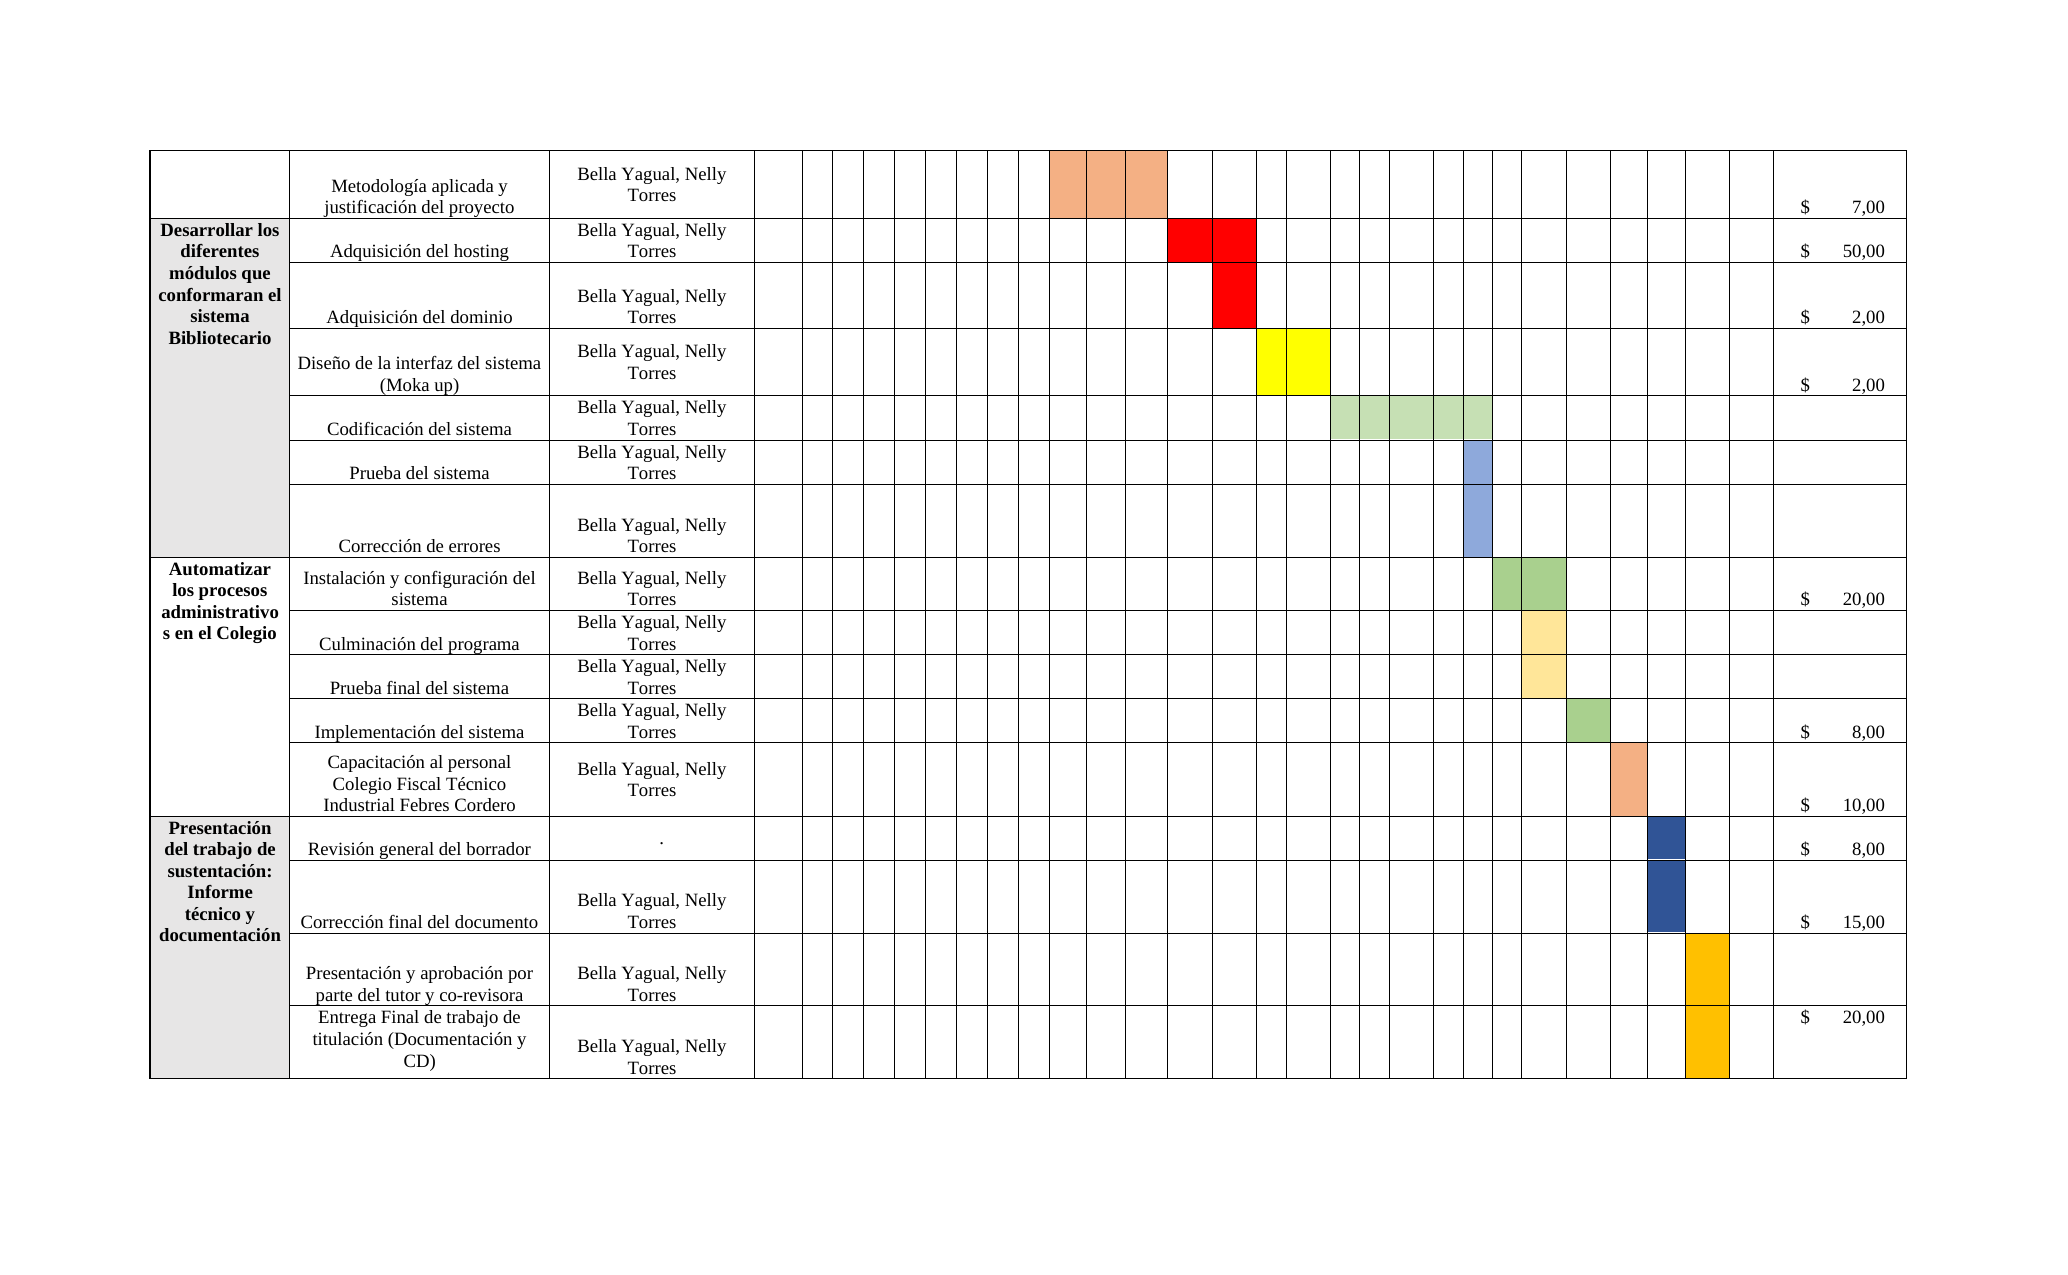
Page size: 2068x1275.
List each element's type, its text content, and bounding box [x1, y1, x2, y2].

table_cell [1730, 743, 1773, 816]
table_cell [1464, 151, 1492, 218]
table_cell [1019, 396, 1049, 439]
table_cell [1287, 655, 1330, 698]
table_cell [1493, 151, 1521, 218]
table_cell [755, 655, 802, 698]
table_cell [1050, 743, 1086, 816]
table_cell Bella Yagual, Nelly Torres [550, 743, 754, 816]
table_cell Bella Yagual, Nelly Torres [550, 263, 754, 328]
table_cell [1648, 861, 1685, 932]
table_cell $ 50,00 [1774, 219, 1906, 262]
table_cell [803, 396, 832, 439]
table_cell [1730, 485, 1773, 557]
table_cell [755, 396, 802, 439]
table_cell [803, 151, 832, 218]
table_cell [1287, 329, 1330, 395]
table_cell [1257, 485, 1286, 557]
table_cell [1257, 934, 1286, 1005]
table_cell [1087, 558, 1125, 610]
table_cell [864, 396, 894, 439]
table_cell Bella Yagual, Nelly Torres [550, 558, 754, 610]
table_cell [1087, 151, 1125, 218]
table_cell [803, 558, 832, 610]
table_cell [864, 699, 894, 742]
table_cell [1287, 396, 1330, 439]
table_cell [1331, 611, 1359, 654]
table_cell [1360, 743, 1389, 816]
table_cell [1213, 558, 1256, 610]
table_cell [755, 1006, 802, 1078]
table_cell [1567, 263, 1610, 328]
table_cell [1611, 485, 1647, 557]
table_cell [803, 485, 832, 557]
table_cell [1257, 263, 1286, 328]
table_cell [1360, 151, 1389, 218]
table_cell [803, 219, 832, 262]
table_cell [1360, 441, 1389, 484]
table_cell [1648, 743, 1685, 816]
table_cell [1648, 1006, 1685, 1078]
table_cell Culminación del programa [290, 611, 549, 654]
table_cell [1287, 485, 1330, 557]
table_cell [1331, 934, 1359, 1005]
table_cell [1390, 655, 1433, 698]
table_cell [1019, 655, 1049, 698]
table_cell [1464, 934, 1492, 1005]
table_cell [1567, 396, 1610, 439]
table_cell [1087, 611, 1125, 654]
table_cell [957, 699, 987, 742]
table_cell [1360, 329, 1389, 395]
table_cell [1257, 611, 1286, 654]
table_cell Entrega Final de trabajo de titulación (Documentación y CD) [290, 1006, 549, 1078]
table_cell [1434, 329, 1463, 395]
table_cell [1648, 329, 1685, 395]
table_cell [988, 151, 1018, 218]
table_cell $ 20,00 [1774, 1006, 1906, 1078]
table_cell [988, 655, 1018, 698]
table_cell [1522, 817, 1566, 859]
table_cell [1390, 699, 1433, 742]
table_cell [864, 151, 894, 218]
table_cell [957, 151, 987, 218]
table_cell [988, 485, 1018, 557]
table_cell [1390, 151, 1433, 218]
table_cell [988, 558, 1018, 610]
table_cell [1648, 441, 1685, 484]
table_cell [833, 329, 863, 395]
table_cell [1126, 699, 1167, 742]
table_cell [1050, 263, 1086, 328]
table_cell [1567, 655, 1610, 698]
table_cell [895, 263, 925, 328]
table_cell [1331, 558, 1359, 610]
table_cell [1019, 1006, 1049, 1078]
table_cell [957, 861, 987, 932]
table_cell [803, 934, 832, 1005]
table_cell [864, 611, 894, 654]
table_cell [1213, 934, 1256, 1005]
table_cell [1648, 655, 1685, 698]
table_cell [1257, 396, 1286, 439]
table_cell [1493, 329, 1521, 395]
table_cell [926, 485, 956, 557]
table_cell [1360, 263, 1389, 328]
table_cell [1567, 817, 1610, 859]
table_cell [1493, 861, 1521, 932]
table_cell [1686, 817, 1729, 859]
table_cell [1464, 1006, 1492, 1078]
table_cell [1567, 743, 1610, 816]
table_cell [895, 611, 925, 654]
table_cell [1730, 861, 1773, 932]
table_cell [1493, 263, 1521, 328]
table_cell $ 7,00 [1774, 151, 1906, 218]
table_cell [895, 861, 925, 932]
table_cell [833, 743, 863, 816]
table_cell [926, 817, 956, 859]
table_cell Desarrollar los diferentes módulos que conformaran el sistema Bibliotecario [151, 219, 289, 557]
table_cell [1611, 219, 1647, 262]
table_cell [1331, 699, 1359, 742]
table_cell [1686, 329, 1729, 395]
table_cell [803, 699, 832, 742]
table_cell [1213, 151, 1256, 218]
table_cell [1464, 219, 1492, 262]
table_cell [895, 655, 925, 698]
table_cell [1522, 934, 1566, 1005]
table_cell [803, 861, 832, 932]
table_cell [1050, 558, 1086, 610]
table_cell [550, 151, 754, 218]
table_cell Bella Yagual, Nelly Torres [550, 699, 754, 742]
table_cell [926, 396, 956, 439]
table_cell [1567, 1006, 1610, 1078]
table_cell [864, 934, 894, 1005]
table_cell [1331, 655, 1359, 698]
table_cell [1686, 934, 1729, 1005]
table_cell [895, 743, 925, 816]
table_cell [1648, 611, 1685, 654]
table_cell [1087, 329, 1125, 395]
table_cell [1611, 396, 1647, 439]
table_cell [1360, 219, 1389, 262]
table_cell [1257, 743, 1286, 816]
table_cell [1257, 861, 1286, 932]
table_cell [895, 558, 925, 610]
table_cell [1213, 699, 1256, 742]
table_cell [803, 655, 832, 698]
table_cell Implementación del sistema [290, 699, 549, 742]
table_cell [926, 329, 956, 395]
table_cell [926, 934, 956, 1005]
table_cell Bella Yagual, Nelly Torres [550, 861, 754, 932]
table_cell Prueba final del sistema [290, 655, 549, 698]
table_cell [1287, 558, 1330, 610]
table_cell Prueba del sistema [290, 441, 549, 484]
table_cell [1434, 934, 1463, 1005]
table_cell [1648, 396, 1685, 439]
table_cell [1390, 611, 1433, 654]
table_cell [1774, 396, 1906, 439]
table_cell [1287, 219, 1330, 262]
table_cell [1493, 817, 1521, 859]
table_cell $ 8,00 [1774, 817, 1906, 859]
table_cell [803, 1006, 832, 1078]
table_cell [1730, 219, 1773, 262]
table_cell [1331, 441, 1359, 484]
table_cell [1213, 329, 1256, 395]
table_cell [1087, 655, 1125, 698]
table_cell [1390, 396, 1433, 439]
table_cell [1331, 263, 1359, 328]
table_cell [957, 329, 987, 395]
table_cell [1390, 861, 1433, 932]
table_cell Presentación y aprobación por parte del tutor y co-revisora [290, 934, 549, 1005]
table_cell [1464, 655, 1492, 698]
table_cell [1434, 151, 1463, 218]
table_cell [926, 151, 956, 218]
table_cell Bella Yagual, Nelly Torres [550, 441, 754, 484]
table_cell [755, 441, 802, 484]
table_cell [1019, 441, 1049, 484]
table_cell Presentación del trabajo de sustentación: Informe técnico y documentación [151, 817, 289, 1078]
table_cell [1611, 329, 1647, 395]
table_cell Corrección final del documento [290, 861, 549, 932]
table_cell Automatizar los procesos administrativos en el Colegio [151, 558, 289, 816]
table_cell [1087, 219, 1125, 262]
table_cell [1360, 934, 1389, 1005]
table_cell [1648, 934, 1685, 1005]
table_cell [1019, 934, 1049, 1005]
table_cell [1434, 396, 1463, 439]
table_cell [1464, 861, 1492, 932]
table_cell [926, 1006, 956, 1078]
table_cell [1464, 743, 1492, 816]
table_cell $ 2,00 [1774, 263, 1906, 328]
table_cell [755, 743, 802, 816]
table_cell [1567, 151, 1610, 218]
table_cell [957, 611, 987, 654]
table_cell [1287, 151, 1330, 218]
table_cell [895, 934, 925, 1005]
table_cell [1168, 151, 1212, 218]
table_cell [833, 1006, 863, 1078]
table_cell [1390, 558, 1433, 610]
table_cell [1686, 441, 1729, 484]
table_cell [1126, 558, 1167, 610]
table_cell [1019, 861, 1049, 932]
table_cell [1019, 611, 1049, 654]
table_cell [1331, 743, 1359, 816]
table_cell [1493, 558, 1521, 610]
table_cell $ 8,00 [1774, 699, 1906, 742]
table_cell [1434, 485, 1463, 557]
table_cell [1168, 219, 1212, 262]
table_cell Revisión general del borrador [290, 817, 549, 859]
table_cell [1050, 817, 1086, 859]
table_cell [988, 699, 1018, 742]
table_cell [1493, 441, 1521, 484]
table_cell [1390, 934, 1433, 1005]
table_cell [1567, 558, 1610, 610]
table_cell [1257, 329, 1286, 395]
table_cell Bella Yagual, Nelly Torres [550, 396, 754, 439]
table_cell [1257, 817, 1286, 859]
table_cell [1331, 219, 1359, 262]
table_cell [1360, 611, 1389, 654]
table_cell [957, 441, 987, 484]
table_cell [1390, 485, 1433, 557]
table_cell [1257, 558, 1286, 610]
table_cell [1168, 743, 1212, 816]
table_cell [1050, 219, 1086, 262]
table_cell [1464, 611, 1492, 654]
table_cell [1493, 934, 1521, 1005]
table_cell [1464, 558, 1492, 610]
table_cell [1213, 611, 1256, 654]
table_cell [803, 743, 832, 816]
table_cell [864, 441, 894, 484]
table_cell [988, 1006, 1018, 1078]
table_cell [1126, 611, 1167, 654]
table_cell [1050, 485, 1086, 557]
table_cell [833, 655, 863, 698]
table_cell [926, 441, 956, 484]
table_cell [1522, 1006, 1566, 1078]
table_cell [1434, 263, 1463, 328]
table_cell [833, 441, 863, 484]
table_cell [1050, 611, 1086, 654]
table_cell $ 20,00 [1774, 558, 1906, 610]
table_cell [957, 655, 987, 698]
table_cell [803, 263, 832, 328]
table_cell [1686, 558, 1729, 610]
table_cell [1019, 558, 1049, 610]
table_cell [1087, 441, 1125, 484]
table_cell [833, 934, 863, 1005]
table_cell [1567, 611, 1610, 654]
table_cell [1464, 263, 1492, 328]
table_cell [1126, 396, 1167, 439]
table_cell [864, 219, 894, 262]
table_cell [864, 817, 894, 859]
table_cell [1522, 743, 1566, 816]
table_cell [1360, 396, 1389, 439]
table_cell Bella Yagual, Nelly Torres [550, 329, 754, 395]
table_cell [1730, 611, 1773, 654]
table_cell [957, 817, 987, 859]
table_cell [1050, 329, 1086, 395]
table_cell [1360, 861, 1389, 932]
table_cell [1522, 558, 1566, 610]
table_cell [1331, 151, 1359, 218]
table_cell [1686, 485, 1729, 557]
table_cell [957, 934, 987, 1005]
table_cell [957, 219, 987, 262]
table_cell [1611, 263, 1647, 328]
table_cell [1774, 934, 1906, 1005]
table_cell [1331, 396, 1359, 439]
table_cell [1168, 263, 1212, 328]
table_cell [988, 934, 1018, 1005]
table_cell [1019, 743, 1049, 816]
table_cell [1168, 611, 1212, 654]
table_cell [755, 611, 802, 654]
table_cell [1686, 263, 1729, 328]
table_cell [1257, 151, 1286, 218]
table_cell [1648, 817, 1685, 859]
table_cell [1730, 817, 1773, 859]
table_cell [1522, 151, 1566, 218]
table_cell [1360, 655, 1389, 698]
table_cell [1019, 151, 1049, 218]
table_cell [957, 396, 987, 439]
table_cell [1390, 329, 1433, 395]
table_cell [833, 263, 863, 328]
table_cell [1567, 485, 1610, 557]
table_cell [1730, 441, 1773, 484]
table_cell [1464, 329, 1492, 395]
table_cell [1331, 1006, 1359, 1078]
table_cell [1126, 1006, 1167, 1078]
table_cell [755, 151, 802, 218]
table_cell Instalación y configuración del sistema [290, 558, 549, 610]
table_cell [1567, 441, 1610, 484]
table_cell Capacitación al personal Colegio Fiscal Técnico Industrial Febres Cordero [290, 743, 549, 816]
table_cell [550, 1006, 754, 1078]
table_cell [803, 611, 832, 654]
table_cell [926, 558, 956, 610]
table_cell [926, 655, 956, 698]
table_cell [1730, 558, 1773, 610]
table_cell [1126, 219, 1167, 262]
table_cell [1126, 485, 1167, 557]
table_cell [1493, 611, 1521, 654]
table_cell [1050, 151, 1086, 218]
table_cell [1087, 485, 1125, 557]
table_cell [1522, 861, 1566, 932]
table_cell [1648, 263, 1685, 328]
table_cell Bella Yagual, Nelly Torres [550, 655, 754, 698]
table_cell [1434, 699, 1463, 742]
table_cell [988, 611, 1018, 654]
table_cell [1774, 441, 1906, 484]
table_cell [1360, 699, 1389, 742]
table_cell [833, 151, 863, 218]
table_cell [864, 1006, 894, 1078]
table_cell [1434, 861, 1463, 932]
table_cell [1522, 611, 1566, 654]
table_cell [926, 743, 956, 816]
table_cell . [569, 817, 754, 859]
table_cell [833, 699, 863, 742]
table_cell [895, 441, 925, 484]
table_cell [1168, 934, 1212, 1005]
table_cell [1522, 219, 1566, 262]
table_cell [1019, 817, 1049, 859]
table_cell [1611, 558, 1647, 610]
table_cell [864, 861, 894, 932]
table_cell [755, 861, 802, 932]
table_cell [1730, 396, 1773, 439]
table_cell [1168, 329, 1212, 395]
table_cell [1126, 934, 1167, 1005]
table_cell [957, 558, 987, 610]
table_cell [895, 219, 925, 262]
table_cell [1390, 1006, 1433, 1078]
table_cell [957, 485, 987, 557]
table_cell [1611, 151, 1647, 218]
table_cell [1611, 699, 1647, 742]
table_cell [1611, 655, 1647, 698]
table_cell [1087, 743, 1125, 816]
table_cell [895, 151, 925, 218]
table_cell [755, 558, 802, 610]
table_cell [1434, 817, 1463, 859]
table_cell [1360, 1006, 1389, 1078]
table_cell [957, 263, 987, 328]
table_cell [1050, 861, 1086, 932]
table_cell [1087, 396, 1125, 439]
table_cell [895, 329, 925, 395]
table_cell [1360, 485, 1389, 557]
table_cell [1730, 1006, 1773, 1078]
table_cell [1774, 611, 1906, 654]
table_cell [1126, 817, 1167, 859]
table_cell [926, 861, 956, 932]
table_cell [1434, 441, 1463, 484]
table_cell [1493, 219, 1521, 262]
table_cell [1087, 934, 1125, 1005]
table_cell [1730, 934, 1773, 1005]
table_cell [755, 219, 802, 262]
table_cell [1611, 743, 1647, 816]
table_cell [1287, 1006, 1330, 1078]
table_cell [833, 485, 863, 557]
table_cell [1019, 219, 1049, 262]
table_cell [1331, 485, 1359, 557]
table_cell Corrección de errores [290, 485, 549, 557]
table_cell [833, 861, 863, 932]
table_cell [1213, 817, 1256, 859]
table_cell [1019, 485, 1049, 557]
table_cell [1126, 655, 1167, 698]
table_cell [1168, 861, 1212, 932]
table_cell [1493, 485, 1521, 557]
table_cell [1611, 611, 1647, 654]
table_cell [1464, 396, 1492, 439]
table_cell [755, 329, 802, 395]
table_cell [1257, 699, 1286, 742]
table_cell [1287, 934, 1330, 1005]
table_cell [1257, 219, 1286, 262]
table_cell [864, 655, 894, 698]
table_cell [1168, 655, 1212, 698]
table_cell [1019, 699, 1049, 742]
table_cell $ 15,00 [1774, 861, 1906, 932]
table_cell [755, 263, 802, 328]
table_cell [1493, 743, 1521, 816]
table_cell [1730, 263, 1773, 328]
table_cell [1331, 861, 1359, 932]
table_cell Bella Yagual, Nelly Torres [550, 611, 754, 654]
table_cell [1390, 219, 1433, 262]
table_cell [1493, 655, 1521, 698]
table_cell [1686, 611, 1729, 654]
table_cell [1213, 263, 1256, 328]
table_cell [803, 441, 832, 484]
table_cell [1168, 441, 1212, 484]
table_cell [1434, 655, 1463, 698]
table_cell [1686, 396, 1729, 439]
table_cell [895, 396, 925, 439]
table_cell [1050, 396, 1086, 439]
table_cell [1686, 699, 1729, 742]
table_cell [1611, 861, 1647, 932]
table_cell [864, 743, 894, 816]
table_cell [895, 699, 925, 742]
table_cell [1331, 329, 1359, 395]
table_cell [833, 817, 863, 859]
table_cell [1522, 699, 1566, 742]
table_cell [1611, 934, 1647, 1005]
table_cell [1213, 861, 1256, 932]
table_cell [988, 263, 1018, 328]
table_cell [1287, 263, 1330, 328]
table_cell [1126, 329, 1167, 395]
table_cell [864, 558, 894, 610]
table_cell [1390, 743, 1433, 816]
table_cell [1213, 485, 1256, 557]
table_cell [1522, 263, 1566, 328]
table_cell [1493, 1006, 1521, 1078]
table_cell Adquisición del dominio [290, 263, 549, 328]
table_cell [1360, 817, 1389, 859]
table_cell [1050, 699, 1086, 742]
table_cell [1126, 263, 1167, 328]
table_cell Bella Yagual, Nelly Torres [550, 934, 754, 1005]
table_cell [895, 485, 925, 557]
table_cell [803, 817, 832, 859]
table_cell [1213, 655, 1256, 698]
table_cell [864, 263, 894, 328]
table_cell [755, 699, 802, 742]
table_cell [988, 396, 1018, 439]
table_cell [1730, 329, 1773, 395]
table_cell [957, 1006, 987, 1078]
table_cell [1686, 743, 1729, 816]
table_cell [1567, 934, 1610, 1005]
table_cell [1611, 817, 1647, 859]
table_cell [1257, 441, 1286, 484]
table_cell [755, 817, 802, 859]
table_cell [1213, 396, 1256, 439]
table_cell [1087, 1006, 1125, 1078]
table_cell [833, 396, 863, 439]
table_cell Adquisición del hosting [290, 219, 549, 262]
table_cell [1168, 699, 1212, 742]
table_cell [1774, 485, 1906, 557]
table_cell [1522, 396, 1566, 439]
table_cell [755, 934, 802, 1005]
table_cell [1257, 1006, 1286, 1078]
table_cell [1050, 441, 1086, 484]
table_cell [1168, 485, 1212, 557]
table_cell [1360, 558, 1389, 610]
table_cell [755, 485, 802, 557]
table_cell [1774, 655, 1906, 698]
table_cell Codificación del sistema [290, 396, 549, 439]
table_cell [1522, 329, 1566, 395]
table_cell [1611, 1006, 1647, 1078]
table_cell [1522, 485, 1566, 557]
table_cell [1213, 441, 1256, 484]
table_cell [1168, 396, 1212, 439]
table_cell [988, 817, 1018, 859]
table_cell [1087, 817, 1125, 859]
table_cell [1730, 699, 1773, 742]
table_cell Metodología aplicada y justificación del proyecto [290, 151, 549, 218]
table_cell [864, 485, 894, 557]
table_cell [1686, 655, 1729, 698]
table_cell [988, 743, 1018, 816]
table_cell [957, 743, 987, 816]
table_cell [1050, 655, 1086, 698]
table_cell [1648, 219, 1685, 262]
table_cell [895, 817, 925, 859]
table_cell [988, 219, 1018, 262]
table_cell [1390, 817, 1433, 859]
table_cell [1567, 329, 1610, 395]
table_cell [1686, 861, 1729, 932]
table_cell Diseño de la interfaz del sistema (Moka up) [290, 329, 549, 395]
table_cell [988, 329, 1018, 395]
table_cell [1493, 396, 1521, 439]
table_cell [1686, 219, 1729, 262]
table_cell [1464, 699, 1492, 742]
table_cell [1168, 817, 1212, 859]
table_cell [1434, 743, 1463, 816]
table_cell [550, 817, 568, 859]
table_cell [1464, 441, 1492, 484]
table_cell [1434, 1006, 1463, 1078]
table_cell [1087, 699, 1125, 742]
table_cell [988, 441, 1018, 484]
table_cell [1287, 441, 1330, 484]
table_cell [1087, 861, 1125, 932]
table_cell [1087, 263, 1125, 328]
table_cell [1126, 151, 1167, 218]
table_cell [1213, 219, 1256, 262]
table_cell [1522, 441, 1566, 484]
table_cell [926, 263, 956, 328]
table_cell [803, 329, 832, 395]
table_cell [1434, 558, 1463, 610]
table_cell [1390, 263, 1433, 328]
table_cell [1019, 329, 1049, 395]
table_cell [1493, 699, 1521, 742]
table_cell [1287, 743, 1330, 816]
table_cell Bella Yagual, Nelly Torres [550, 485, 754, 557]
table_cell [1287, 699, 1330, 742]
table_cell [1213, 1006, 1256, 1078]
table_cell [1686, 151, 1729, 218]
table_cell [1686, 1006, 1729, 1078]
table_cell [895, 1006, 925, 1078]
table_cell [1019, 263, 1049, 328]
table_cell [1168, 558, 1212, 610]
table_cell $ 2,00 [1774, 329, 1906, 395]
table_cell [1257, 655, 1286, 698]
table_cell [1126, 861, 1167, 932]
table_cell [1287, 817, 1330, 859]
table_cell [1567, 861, 1610, 932]
table_cell [1611, 441, 1647, 484]
table_cell [1213, 743, 1256, 816]
table_cell [1126, 441, 1167, 484]
table_cell [1522, 655, 1566, 698]
table_cell Bella Yagual, Nelly Torres [550, 219, 754, 262]
table_cell [926, 699, 956, 742]
table_cell [1567, 699, 1610, 742]
table_cell [833, 611, 863, 654]
table_cell [1331, 817, 1359, 859]
table_cell [1434, 611, 1463, 654]
table_cell [926, 219, 956, 262]
table_cell [1648, 151, 1685, 218]
table_cell [864, 329, 894, 395]
table_cell [1126, 743, 1167, 816]
table_cell [1287, 611, 1330, 654]
table_cell [833, 219, 863, 262]
table_cell [926, 611, 956, 654]
table_cell [1648, 558, 1685, 610]
table_cell $ 10,00 [1774, 743, 1906, 816]
table_cell [1050, 1006, 1086, 1078]
table_cell [1168, 1006, 1212, 1078]
table_cell [1567, 219, 1610, 262]
table_cell [1730, 151, 1773, 218]
table_cell [1464, 817, 1492, 859]
table_cell [1648, 699, 1685, 742]
table_cell [1434, 219, 1463, 262]
table_cell [1287, 861, 1330, 932]
table_cell [1390, 441, 1433, 484]
table_cell [1050, 934, 1086, 1005]
table_cell [833, 558, 863, 610]
table_cell [1648, 485, 1685, 557]
table_cell [1730, 655, 1773, 698]
table_cell [1464, 485, 1492, 557]
table_cell [988, 861, 1018, 932]
